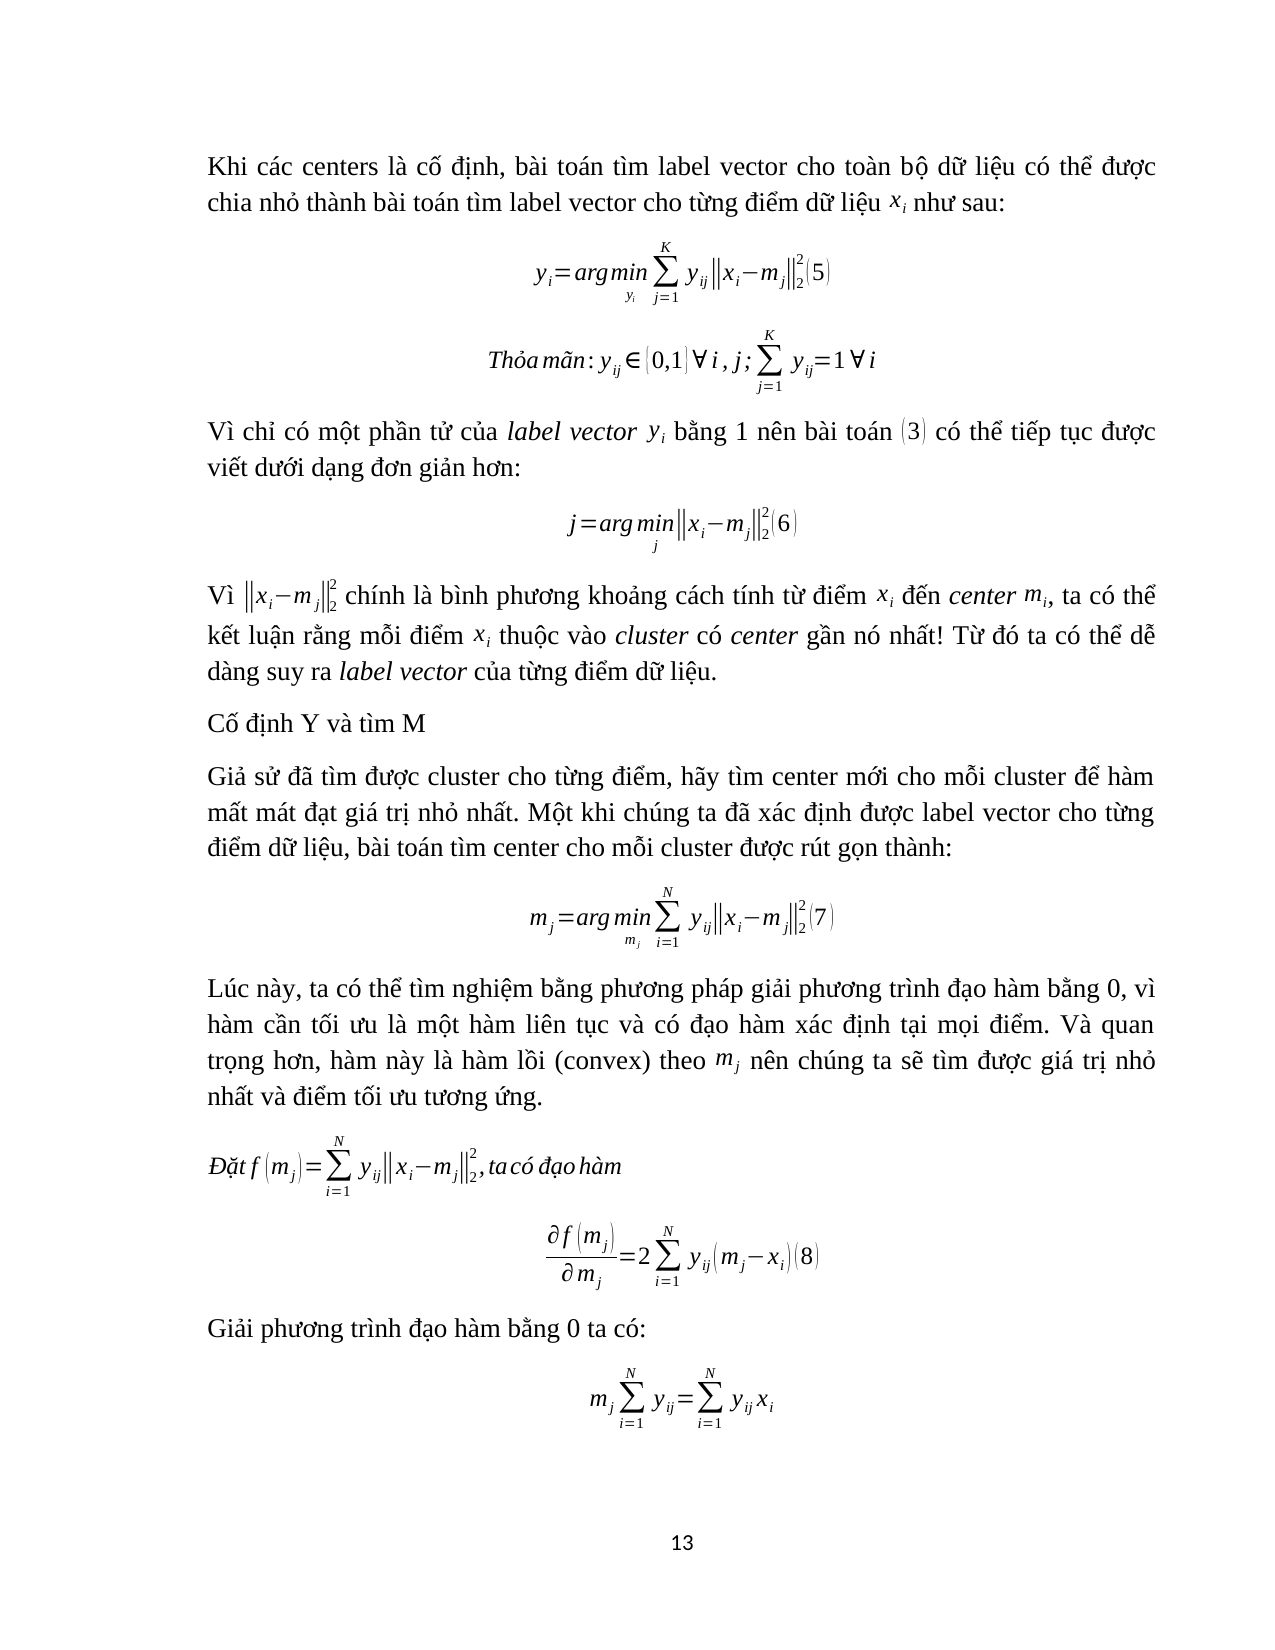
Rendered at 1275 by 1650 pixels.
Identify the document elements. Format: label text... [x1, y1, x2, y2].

text Giả sử đã tìm được cluster cho từng điểm, hãy tìm center mới cho mỗi cluster để hàm mất mát đạt giá trị nhỏ nhất. Một khi chúng ta đã xác định được label vector cho từng điểm dữ liệu, bài toán tìm center cho mỗi cluster được rút gọn thành: [207, 760, 1156, 862]
text Lúc này, ta có thể tìm nghiệm bằng phương pháp giải phương trình đạo hàm bằng 0, vì hàm cần tối ưu là một hàm liên tục và có đạo hàm xác định tại mọi điểm. Và quan trọng hơn, hàm này là hàm lồi (convex) theo nên chúng ta sẽ tìm được giá trị nhỏ nhất và điểm tối ưu tương ứng. [207, 972, 1156, 1111]
text Giải phương trình đạo hàm bằng 0 ta có: [207, 1312, 1156, 1343]
text Khi các centers là cố định, bài toán tìm label vector cho toàn bộ dữ liệu có thể được chia nhỏ thành bài toán tìm label vector cho từng điểm dữ liệu như sau: [207, 150, 1156, 217]
text Cố định Y và tìm M [207, 707, 1156, 739]
text Vì chỉ có một phần tử của label vector bằng 1 nên bài toán có thể tiếp tục được viết dưới dạng đơn giản hơn: [207, 415, 1156, 482]
text Vì chính là bình phương khoảng cách tính từ điểm đến center , ta có thể kết luận rằng mỗi điểm thuộc vào cluster có center gần nó nhất! Từ đó ta có thể dễ dàng suy ra label vector của từng điểm dữ liệu. [207, 575, 1156, 686]
